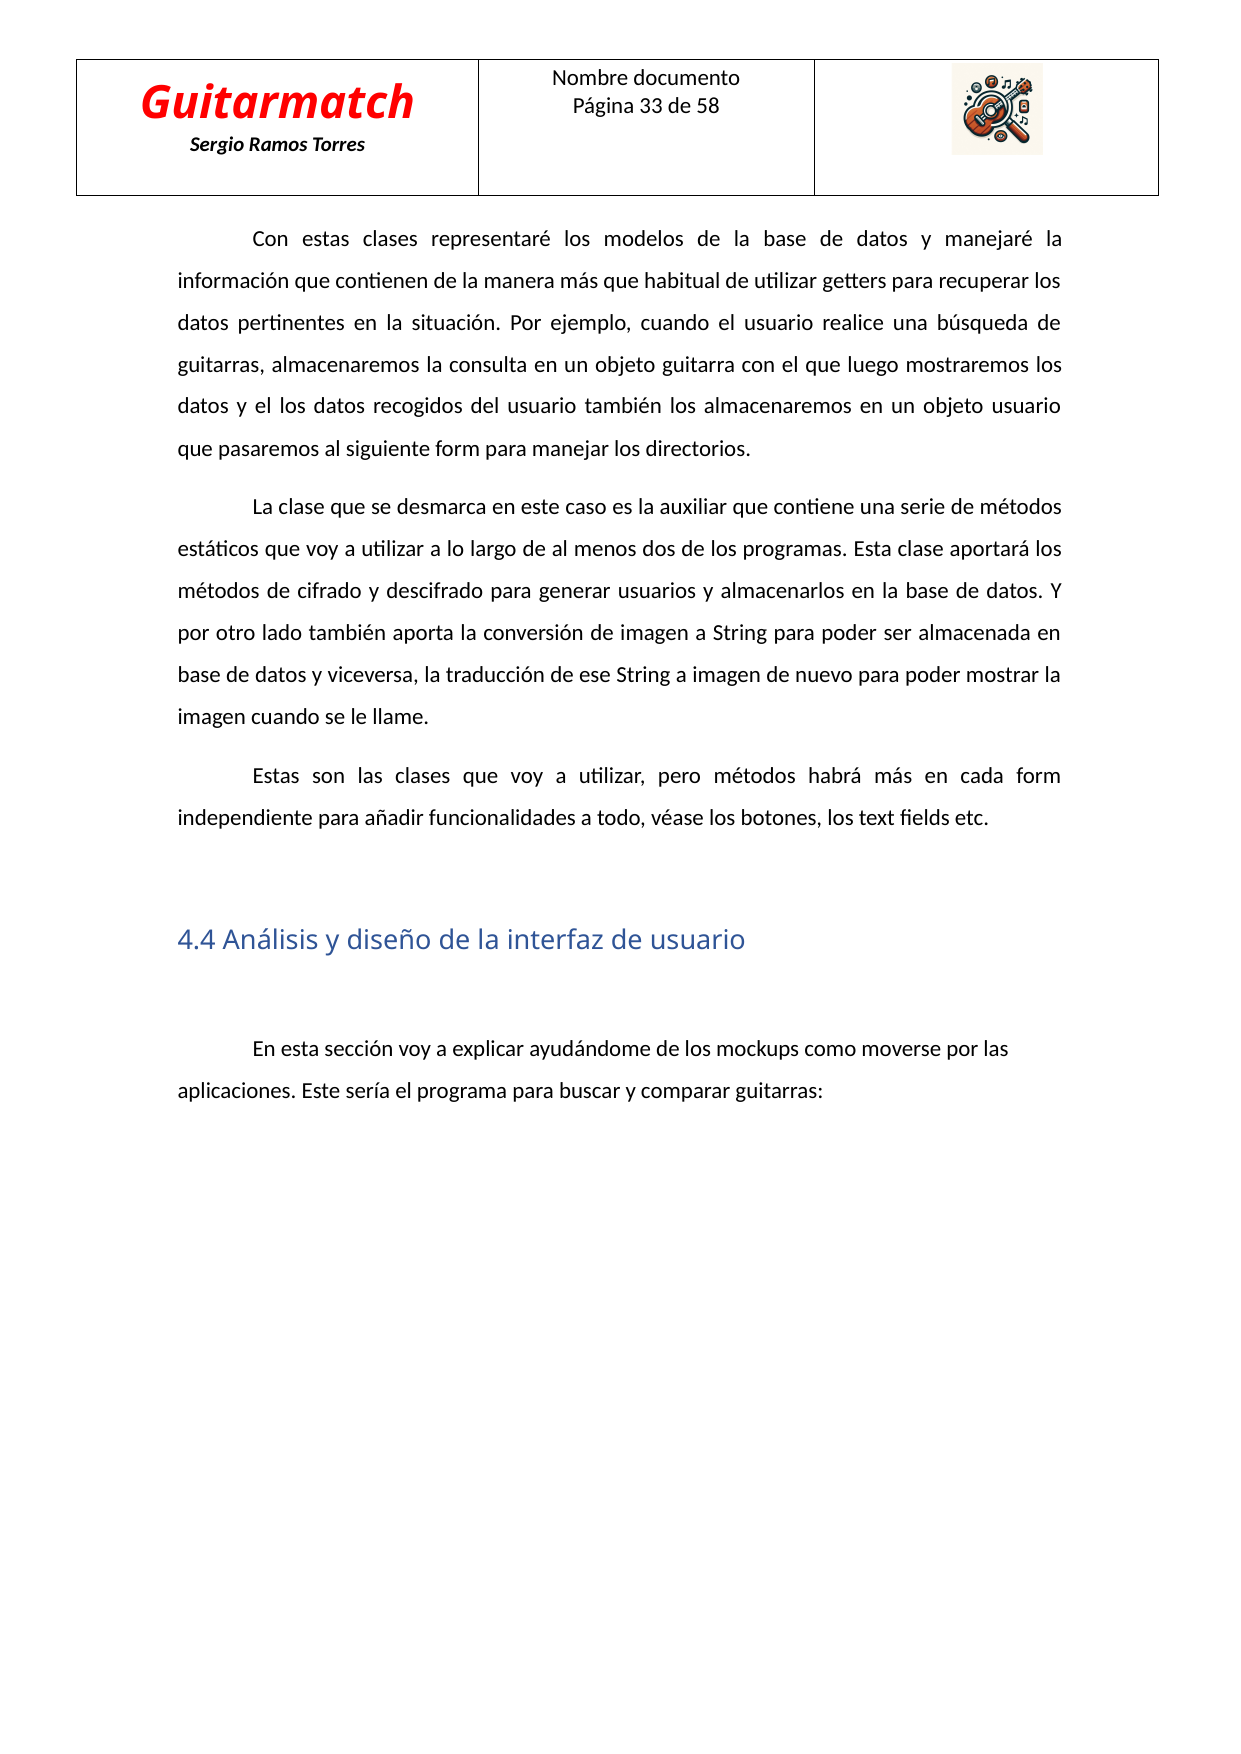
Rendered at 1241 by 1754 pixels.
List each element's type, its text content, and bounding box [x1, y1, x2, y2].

text La clase que se desmarca en este caso es la auxiliar que contiene una serie de métodos estáticos que voy a utilizar a lo largo de al menos dos de los programas. Esta clase aportará los métodos de cifrado y descifrado para generar usuarios y almacenarlos en la base de datos. Y por otro lado también aporta la conversión de imagen a String para poder ser almacenada en base de datos y viceversa, la traducción de ese String a imagen de nuevo para poder mostrar la imagen cuando se le llame. [177, 492, 1063, 730]
picture [951, 63, 1043, 155]
text Estas son las clases que voy a utilizar, pero métodos habrá más en cada form independiente para añadir funcionalidades a todo, véase los botones, los text fields etc. [177, 761, 1063, 831]
text En esta sección voy a explicar ayudándome de los mockups como moverse por las aplicaciones. Este sería el programa para buscar y comparar guitarras: [177, 1034, 1063, 1104]
text Con estas clases representaré los modelos de la base de datos y manejaré la información que contienen de la manera más que habitual de utilizar getters para recuperar los datos pertinentes en la situación. Por ejemplo, cuando el usuario realice una búsqueda de guitarras, almacenaremos la consulta en un objeto guitarra con el que luego mostraremos los datos y el los datos recogidos del usuario también los almacenaremos en un objeto usuario que pasaremos al siguiente form para manejar los directorios. [177, 224, 1063, 462]
subtitle 4.4 Análisis y diseño de la interfaz de usuario [177, 920, 1063, 957]
